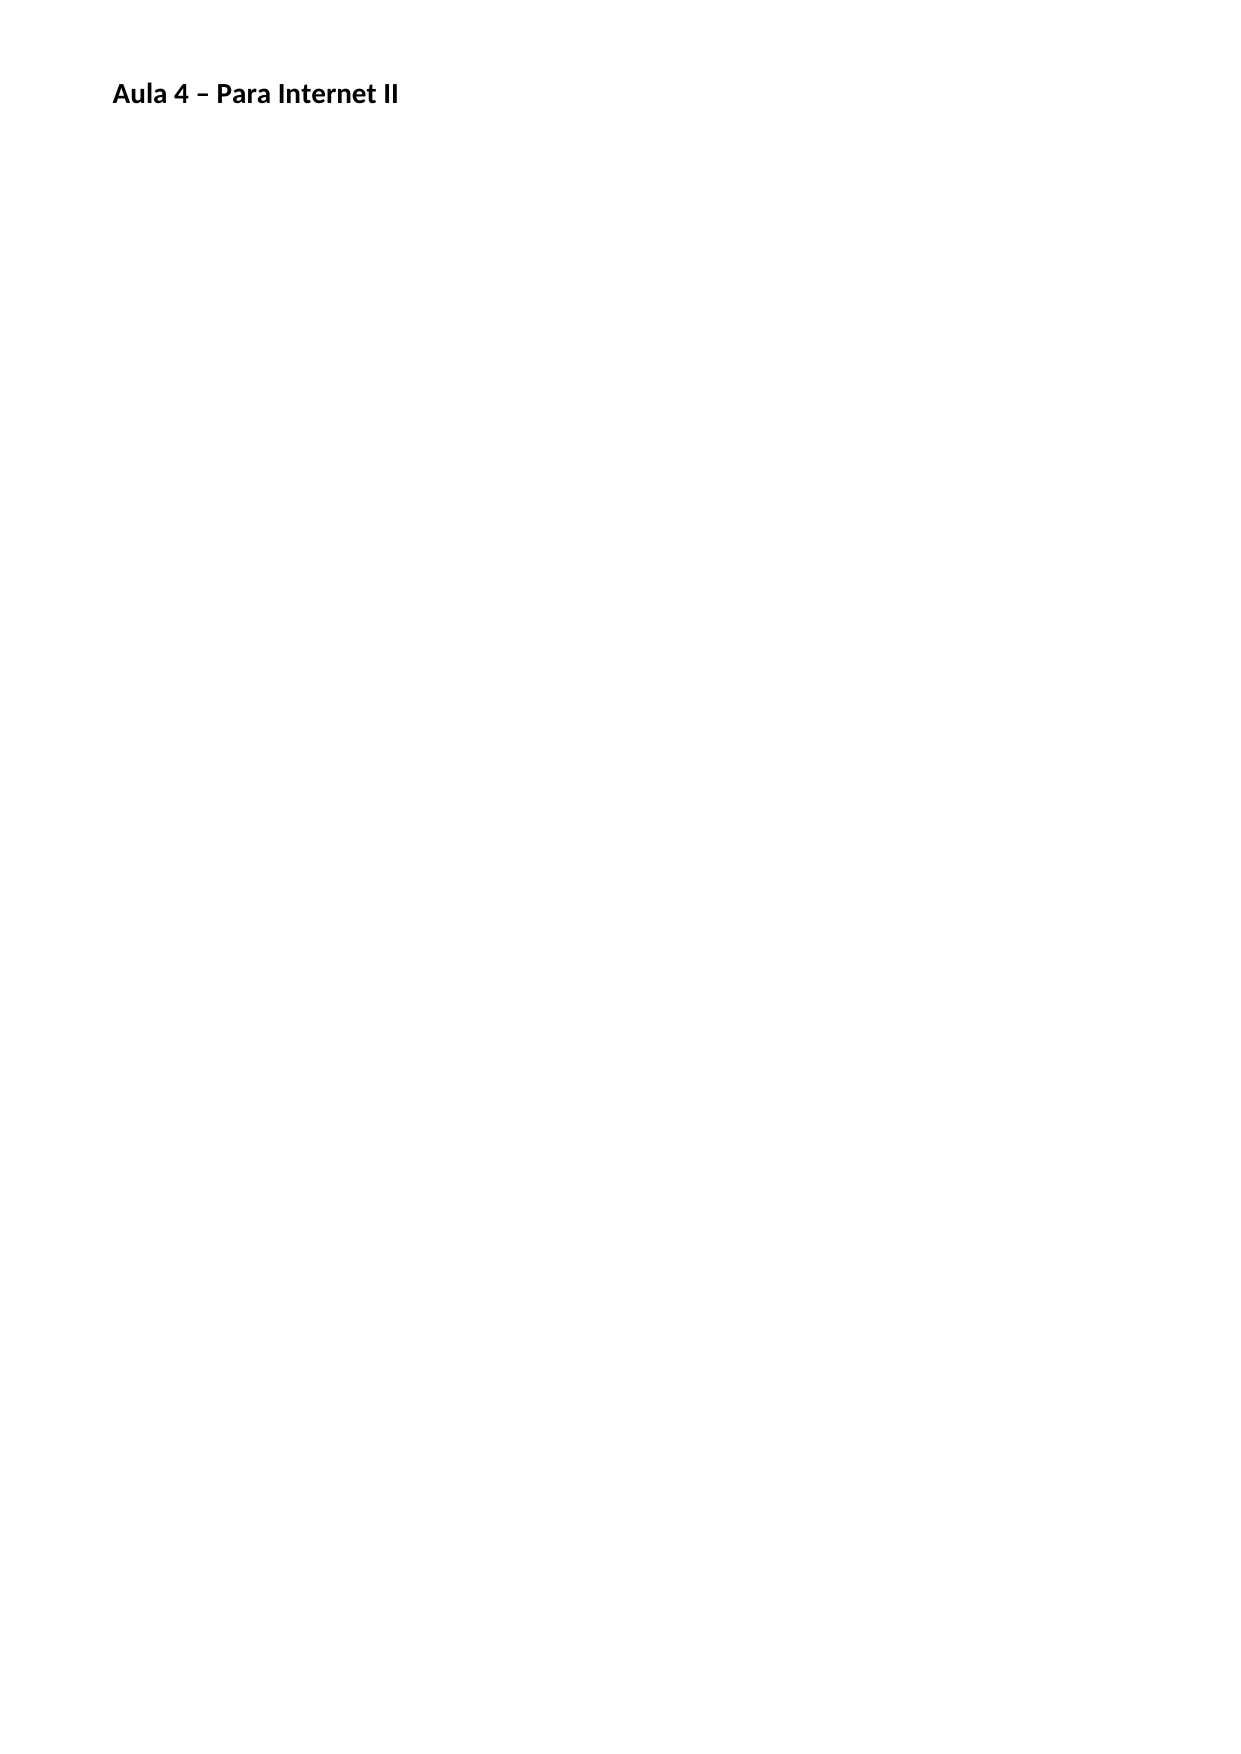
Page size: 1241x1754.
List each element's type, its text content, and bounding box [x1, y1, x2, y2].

text Aula 4 – Para Internet II [112, 75, 1165, 111]
